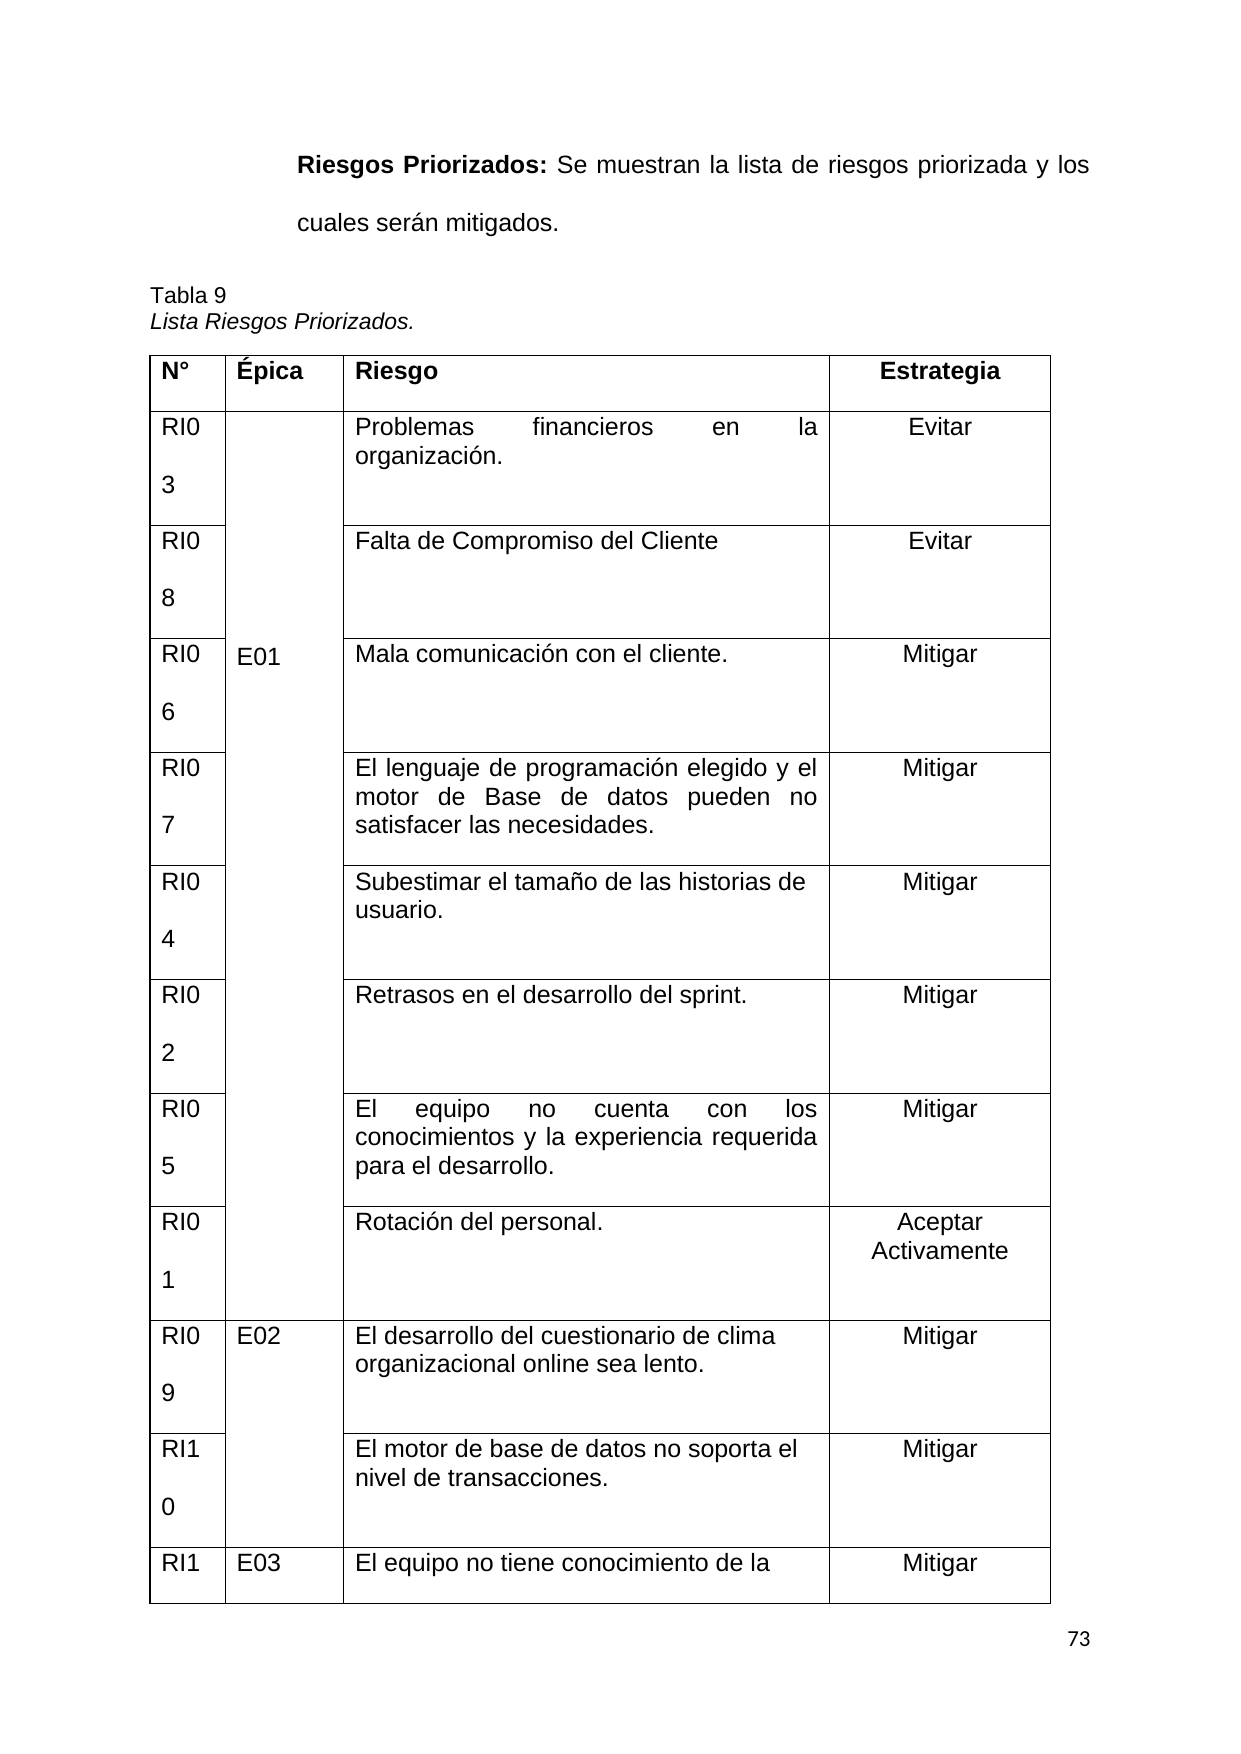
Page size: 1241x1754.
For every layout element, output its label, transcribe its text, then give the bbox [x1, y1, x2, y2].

table_cell Falta de Compromiso del Cliente [344, 526, 829, 638]
table_cell RI03 [151, 412, 225, 525]
table_cell Evitar [830, 526, 1050, 638]
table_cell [344, 1548, 829, 1603]
table_cell Mitigar [830, 1321, 1050, 1433]
table_cell RI01 [151, 1207, 225, 1319]
table_cell Subestimar el tamaño de las historias de usuario. [344, 866, 829, 979]
table_cell RI04 [151, 866, 225, 979]
table_header Estrategia [830, 356, 1050, 411]
table_cell Mitigar [830, 1548, 1050, 1603]
table_cell RI02 [151, 980, 225, 1092]
table_cell RI09 [151, 1321, 225, 1433]
table_cell E02 [226, 1321, 343, 1547]
table_cell Mitigar [830, 639, 1050, 752]
table_cell RI07 [151, 753, 225, 865]
table_cell RI08 [151, 526, 225, 638]
table_cell El lenguaje de programación elegido y el motor de Base de datos pueden no satisfacer las necesidades. [344, 753, 829, 865]
text Tabla 9 Lista Riesgos Priorizados. [150, 282, 1090, 334]
list Riesgos Priorizados: Se muestran la lista de riesgos priorizada y los cuales serán mitigados. [297, 150, 1090, 236]
table_cell El desarrollo del cuestionario de clima organizacional online sea lento. [344, 1321, 829, 1433]
table_cell Mitigar [830, 980, 1050, 1092]
table_cell Mitigar [830, 1094, 1050, 1206]
table_cell RI06 [151, 639, 225, 752]
table_cell El motor de base de datos no soporta el nivel de transacciones. [344, 1434, 829, 1547]
table_cell Rotación del personal. [344, 1207, 829, 1319]
table_header Épica [226, 356, 343, 411]
table_cell El equipo no cuenta con los conocimientos y la experiencia requerida para el desarrollo. [344, 1094, 829, 1206]
table_cell E03 [226, 1548, 343, 1603]
table_cell RI11 [151, 1548, 225, 1603]
table_cell Evitar [830, 412, 1050, 525]
table_cell Problemas financieros en la organización. [344, 412, 829, 525]
table_header N° [151, 356, 225, 411]
table_cell Aceptar Activamente [830, 1207, 1050, 1319]
table_cell Mitigar [830, 753, 1050, 865]
table_header Riesgo [344, 356, 829, 411]
table_cell Mala comunicación con el cliente. [344, 639, 829, 752]
table_cell E01 [226, 412, 343, 1319]
table_cell Mitigar [830, 866, 1050, 979]
table_cell Mitigar [830, 1434, 1050, 1547]
table_cell Retrasos en el desarrollo del sprint. [344, 980, 829, 1092]
table_cell RI10 [151, 1434, 225, 1547]
table_cell RI05 [151, 1094, 225, 1206]
